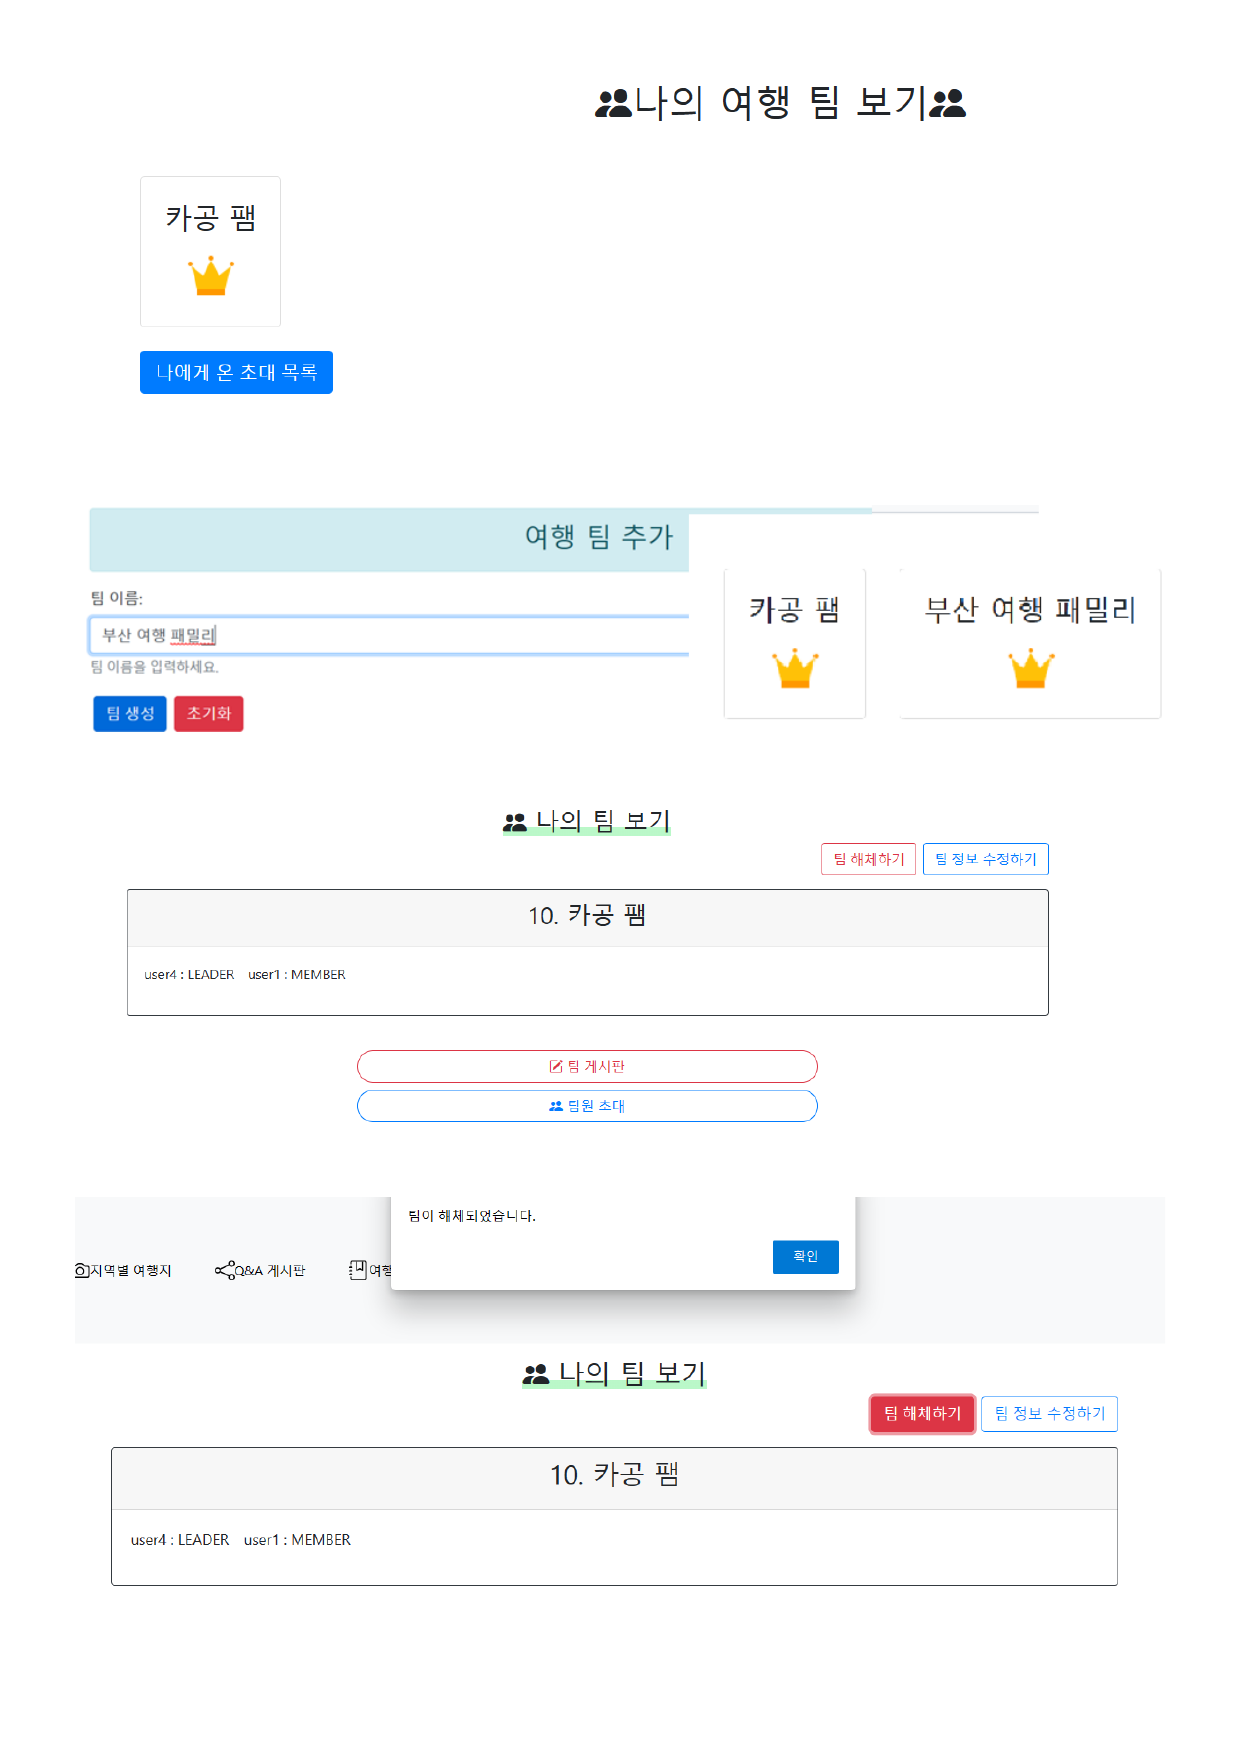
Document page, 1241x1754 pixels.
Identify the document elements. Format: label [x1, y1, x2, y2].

picture [75, 505, 1164, 732]
picture [75, 797, 1166, 1132]
picture [75, 1197, 1166, 1606]
picture [75, 75, 1166, 440]
